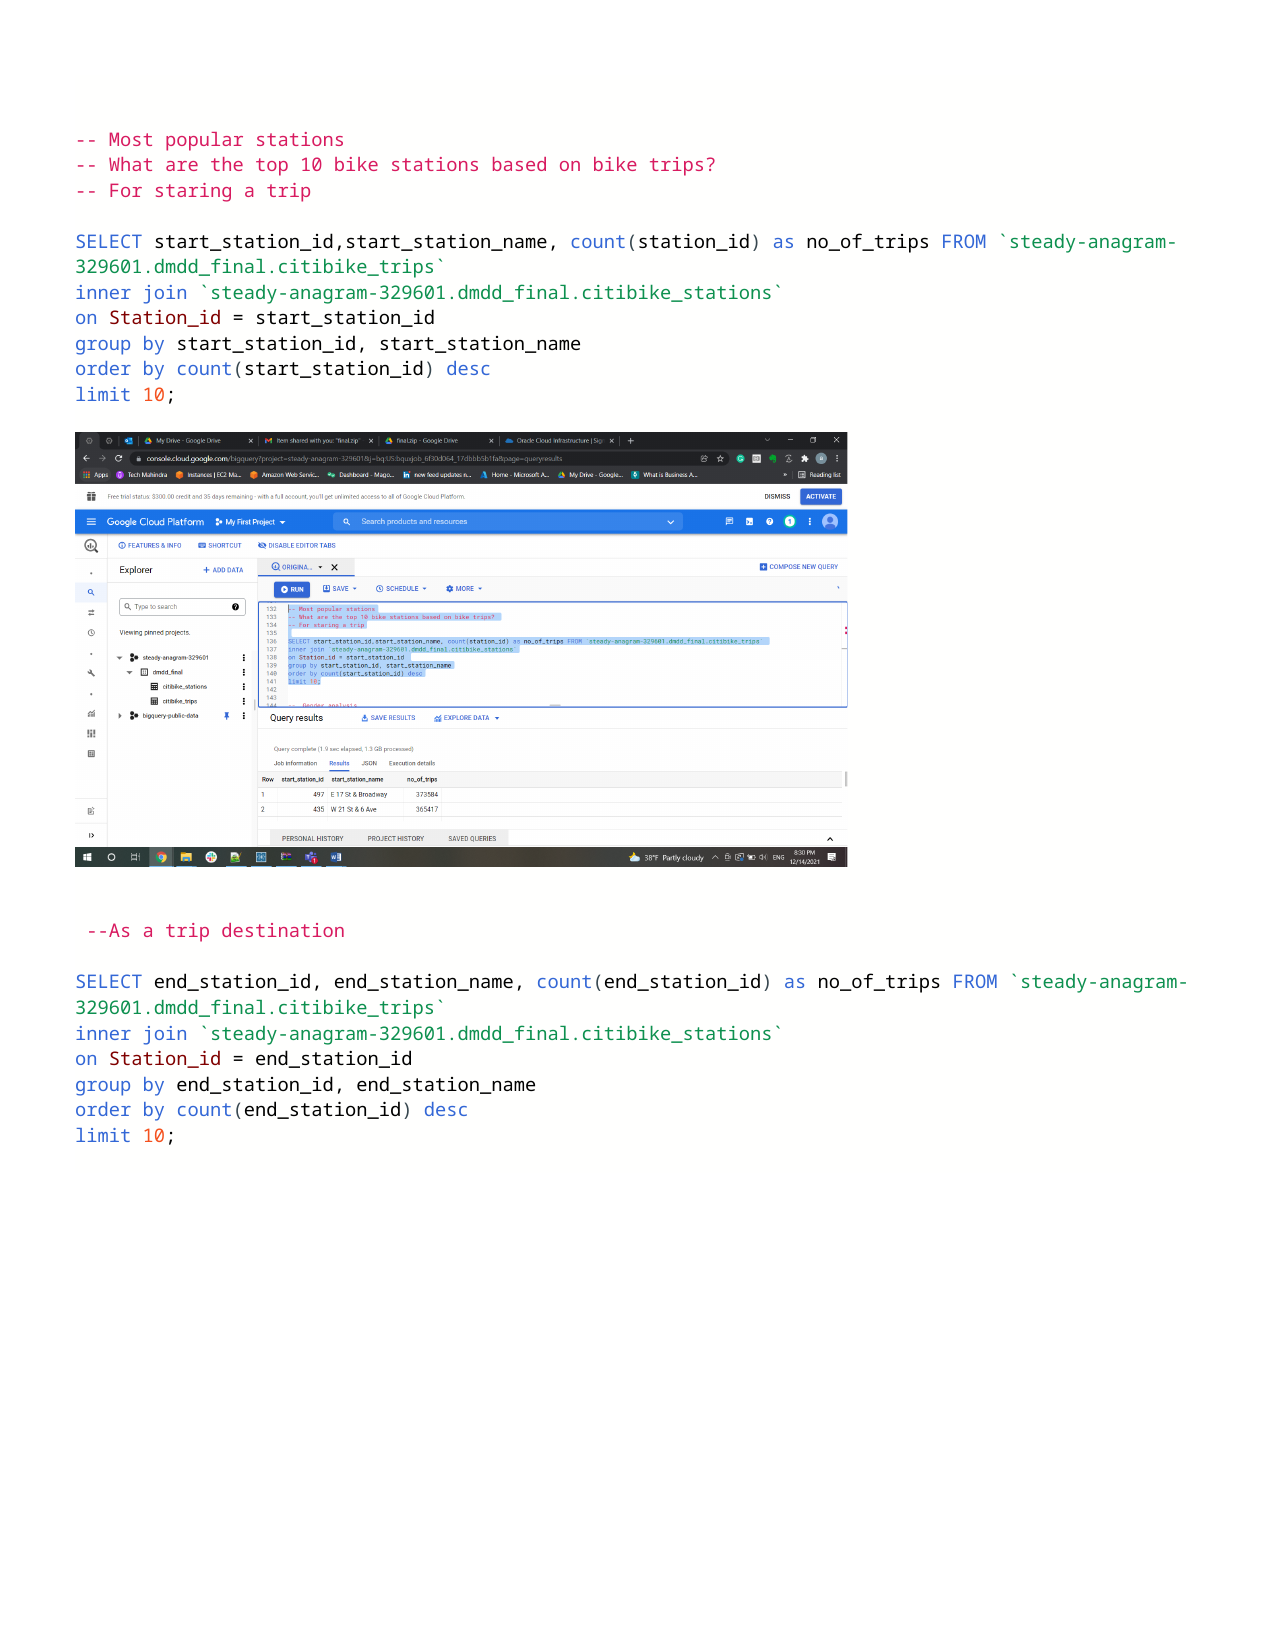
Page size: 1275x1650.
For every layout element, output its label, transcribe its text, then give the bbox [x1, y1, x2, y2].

text -- Most popular stations [75, 126, 1200, 152]
text SELECT start_station_id,start_station_name, count(station_id) as no_of_trips FROM `steady-anagram-329601.dmdd_final.citibike_trips` [75, 228, 1200, 279]
text limit 10; [75, 381, 1200, 407]
text --As a trip destination [75, 918, 1200, 943]
text -- For staring a trip [75, 177, 1200, 203]
text on Station_id = end_station_id [75, 1045, 1200, 1071]
text on Station_id = start_station_id [75, 305, 1200, 330]
text group by end_station_id, end_station_name [75, 1071, 1200, 1096]
text SELECT end_station_id, end_station_name, count(end_station_id) as no_of_trips FROM `steady-anagram-329601.dmdd_final.citibike_trips` [75, 969, 1200, 1020]
text limit 10; [75, 1122, 1200, 1147]
text order by count(end_station_id) desc [75, 1096, 1200, 1122]
text order by count(start_station_id) desc [75, 356, 1200, 381]
picture [75, 432, 848, 867]
text inner join `steady-anagram-329601.dmdd_final.citibike_stations` [75, 279, 1200, 305]
text inner join `steady-anagram-329601.dmdd_final.citibike_stations` [75, 1020, 1200, 1045]
text group by start_station_id, start_station_name [75, 330, 1200, 356]
text -- What are the top 10 bike stations based on bike trips? [75, 152, 1200, 177]
